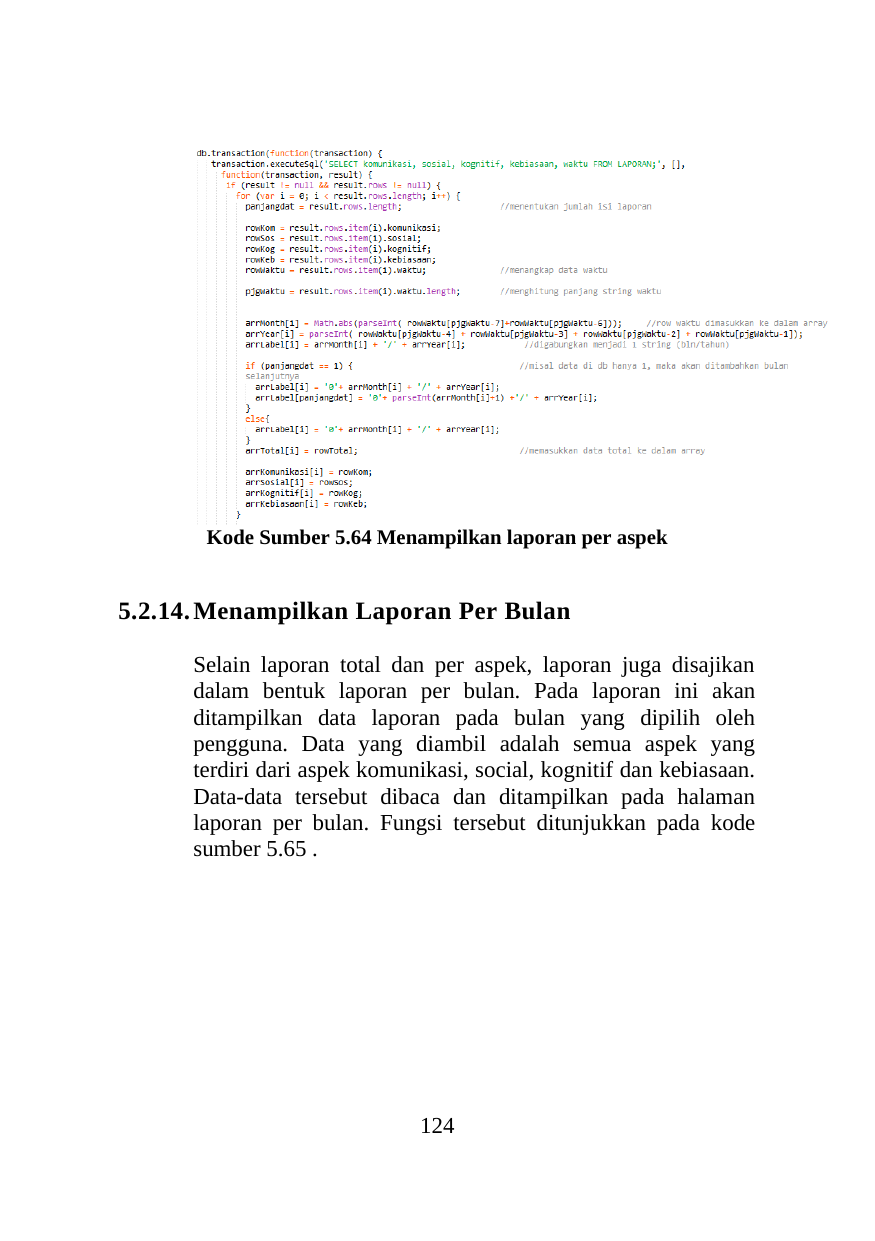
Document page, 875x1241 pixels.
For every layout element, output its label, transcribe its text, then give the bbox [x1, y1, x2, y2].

subtitle Menampilkan Laporan Per Bulan [118, 596, 756, 624]
text Selain laporan total dan per aspek, laporan juga disajikan dalam bentuk laporan per bulan. Pada laporan ini akan ditampilkan data laporan pada bulan yang dipilih oleh pengguna. Data yang diambil adalah semua aspek yang terdiri dari aspek komunikasi, social, kognitif dan kebiasaan. Data-data tersebut dibaca dan ditampilkan pada halaman laporan per bulan. Fungsi tersebut ditunjukkan pada kode sumber 5.65 . [193, 651, 756, 862]
text Kode Sumber 5.64 Menampilkan laporan per aspek [118, 524, 756, 549]
picture [193, 147, 832, 525]
